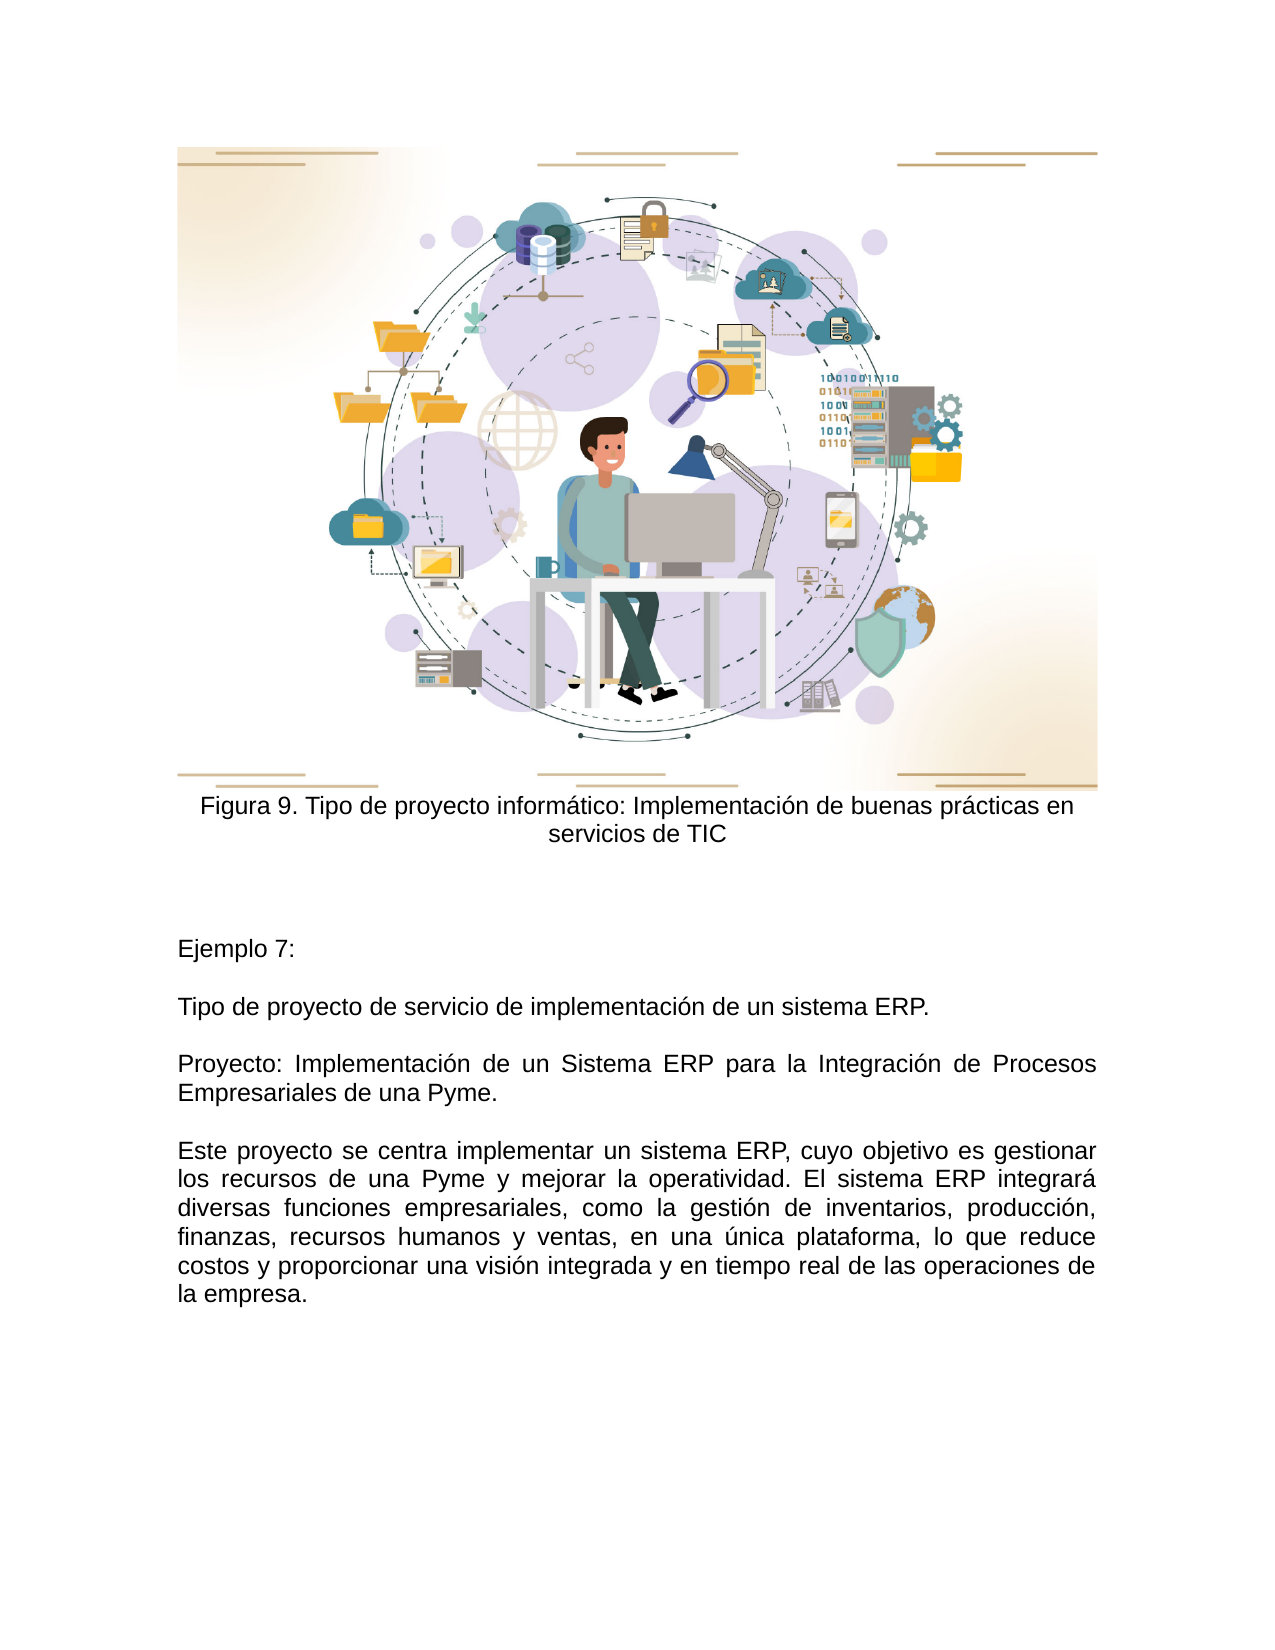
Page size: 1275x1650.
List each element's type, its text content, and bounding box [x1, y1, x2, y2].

text Ejemplo 7: [177, 934, 1098, 963]
text Este proyecto se centra implementar un sistema ERP, cuyo objetivo es gestionar los recursos de una Pyme y mejorar la operatividad. El sistema ERP integrará diversas funciones empresariales, como la gestión de inventarios, producción, finanzas, recursos humanos y ventas, en una única plataforma, lo que reduce costos y proporcionar una visión integrada y en tiempo real de las operaciones de la empresa. [177, 1136, 1098, 1308]
picture [177, 147, 1098, 791]
text Figura 9. Tipo de proyecto informático: Implementación de buenas prácticas en servicios de TIC [177, 791, 1098, 848]
text Proyecto: Implementación de un Sistema ERP para la Integración de Procesos Empresariales de una Pyme. [177, 1049, 1098, 1107]
text Tipo de proyecto de servicio de implementación de un sistema ERP. [177, 992, 1098, 1021]
